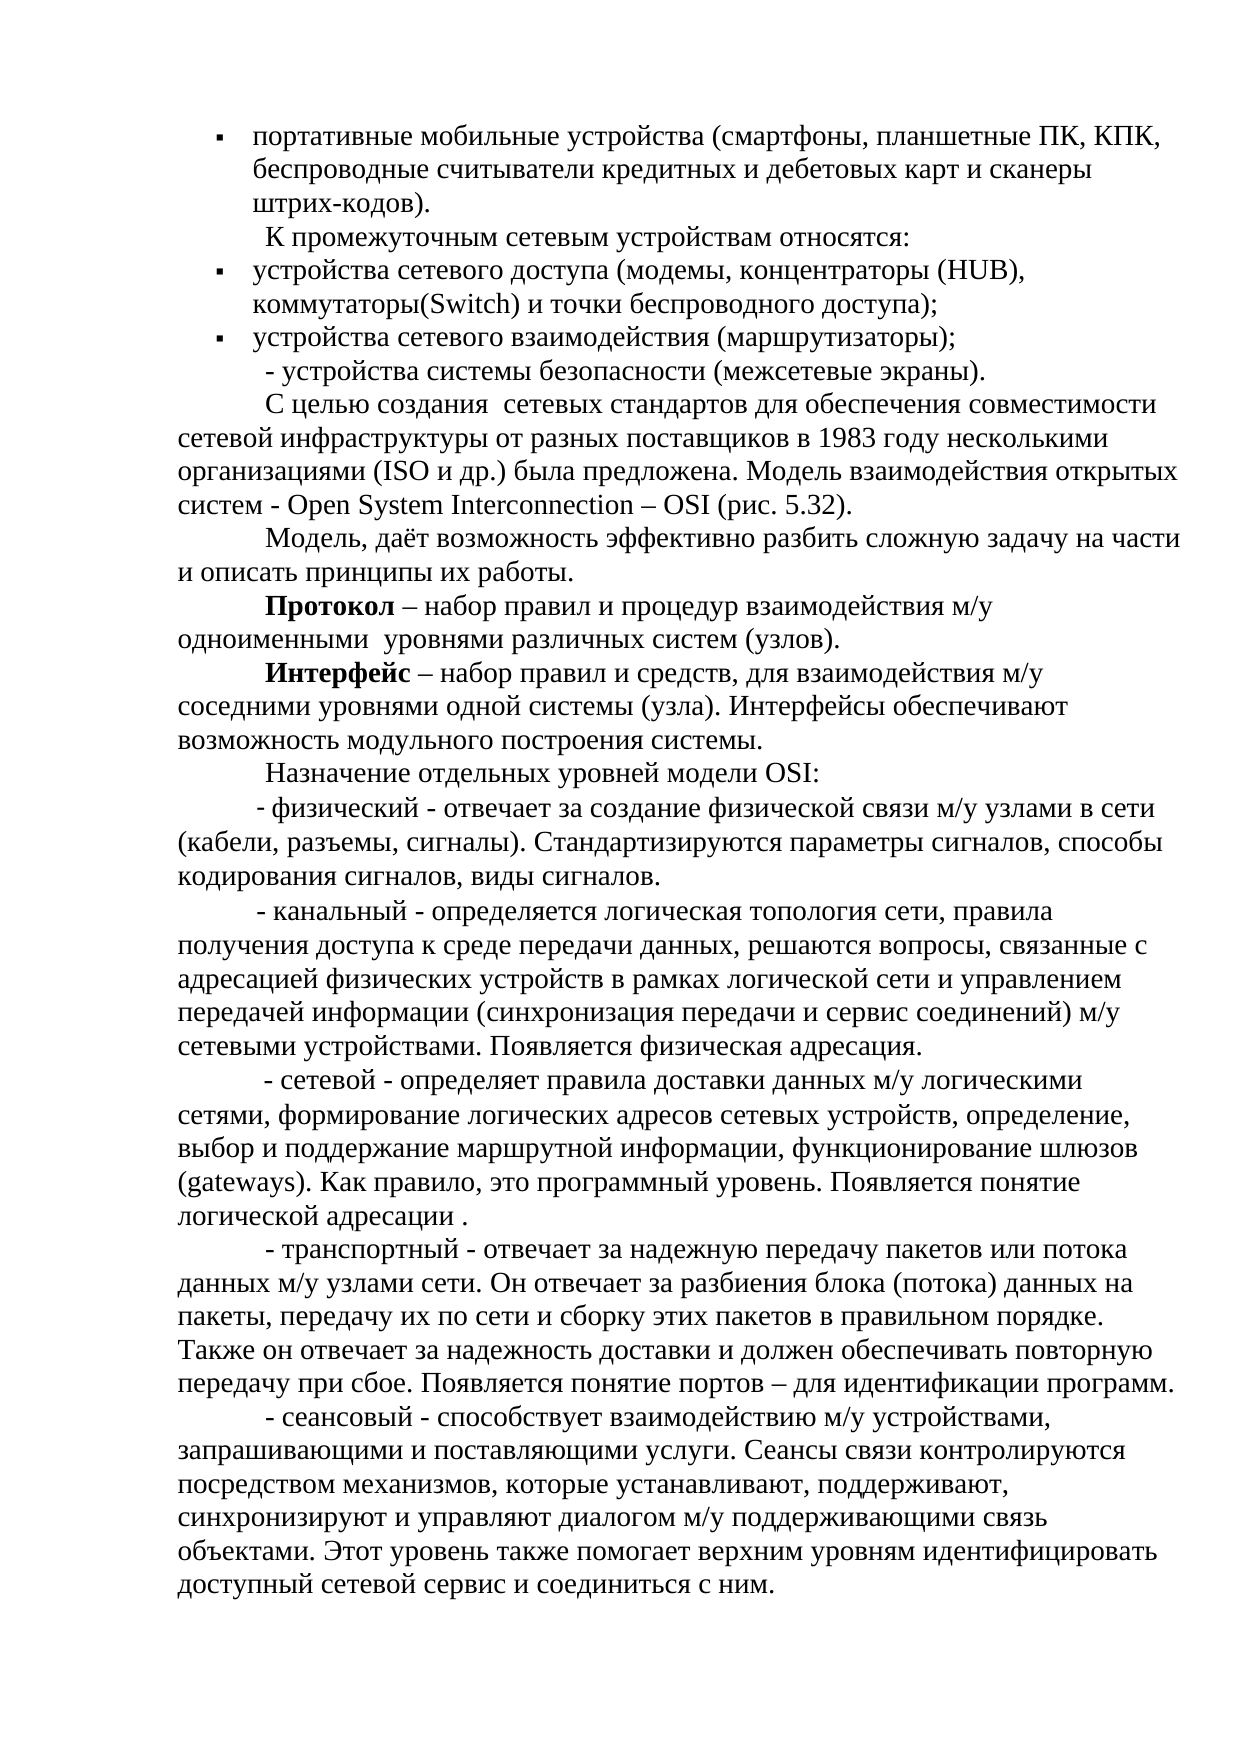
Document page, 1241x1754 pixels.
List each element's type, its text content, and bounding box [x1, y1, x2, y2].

text Интерфейс – набор правил и средств, для взаимодействия м/у соседними уровнями одной системы (узла). Интерфейсы обеспечивают возможность модульного построения системы. [177, 655, 1181, 755]
text - устройства системы безопасности (межсетевые экраны). [177, 353, 1181, 386]
text Протокол – набор правил и процедур взаимодействия м/у одноименными уровнями различных систем (узлов). [177, 588, 1181, 655]
text Назначение отдельных уровней модели OSI: [177, 755, 1181, 789]
text К промежуточным сетевым устройствам относятся: [177, 219, 1181, 252]
text Модель, даёт возможность эффективно разбить сложную задачу на части и описать принципы их работы. [177, 521, 1181, 588]
list устройства сетевого доступа (модемы, концентраторы (HUB), коммутаторы(Switch) и точки беспроводного доступа); [215, 252, 1181, 319]
list портативные мобильные устройства (смартфоны, планшетные ПК, КПК, беспроводные считыватели кредитных и дебетовых карт и сканеры штрих-кодов). [215, 118, 1181, 219]
text - физический - отвечает за создание физической связи м/у узлами в сети (кабели, разъемы, сигналы). Стандартизируются параметры сигналов, способы кодирования сигналов, виды сигналов. [177, 789, 1181, 892]
text - сетевой - определяет правила доставки данных м/у логическими сетями, формирование логических адресов сетевых устройств, определение, выбор и поддержание маршрутной информации, функционирование шлюзов (gateways). Как правило, это программный уровень. Появляется понятие логической адресации . [177, 1061, 1181, 1231]
text - сеансовый - способствует взаимодействию м/у устройствами, запрашивающими и поставляющими услуги. Сеансы связи контролируются посредством механизмов, которые устанавливают, поддерживают, синхронизируют и управляют диалогом м/у поддерживающими связь объектами. Этот уровень также помогает верхним уровням идентифицировать доступный сетевой сервис и соединиться с ним. [177, 1399, 1181, 1600]
list устройства сетевого взаимодействия (маршрутизаторы); [215, 319, 1181, 353]
text - транспортный - отвечает за надежную передачу пакетов или потока данных м/у узлами сети. Он отвечает за разбиения блока (потока) данных на пакеты, передачу их по сети и сборку этих пакетов в правильном порядке. Также он отвечает за надежность доставки и должен обеспечивать повторную передачу при сбое. Появляется понятие портов – для идентификации программ. [177, 1231, 1181, 1399]
text С целью создания сетевых стандартов для обеспечения совместимости сетевой инфраструктуры от разных поставщиков в 1983 году несколькими организациями (ISO и др.) была предложена. Модель взаимодействия открытых систем - Open System Interconnection – OSI (рис. 5.32). [177, 386, 1181, 521]
text - канальный - определяется логическая топология сети, правила получения доступа к среде передачи данных, решаются вопросы, связанные с адресацией физических устройств в рамках логической сети и управлением передачей информации (синхронизация передачи и сервис соединений) м/у сетевыми устройствами. Появляется физическая адресация. [177, 892, 1181, 1061]
